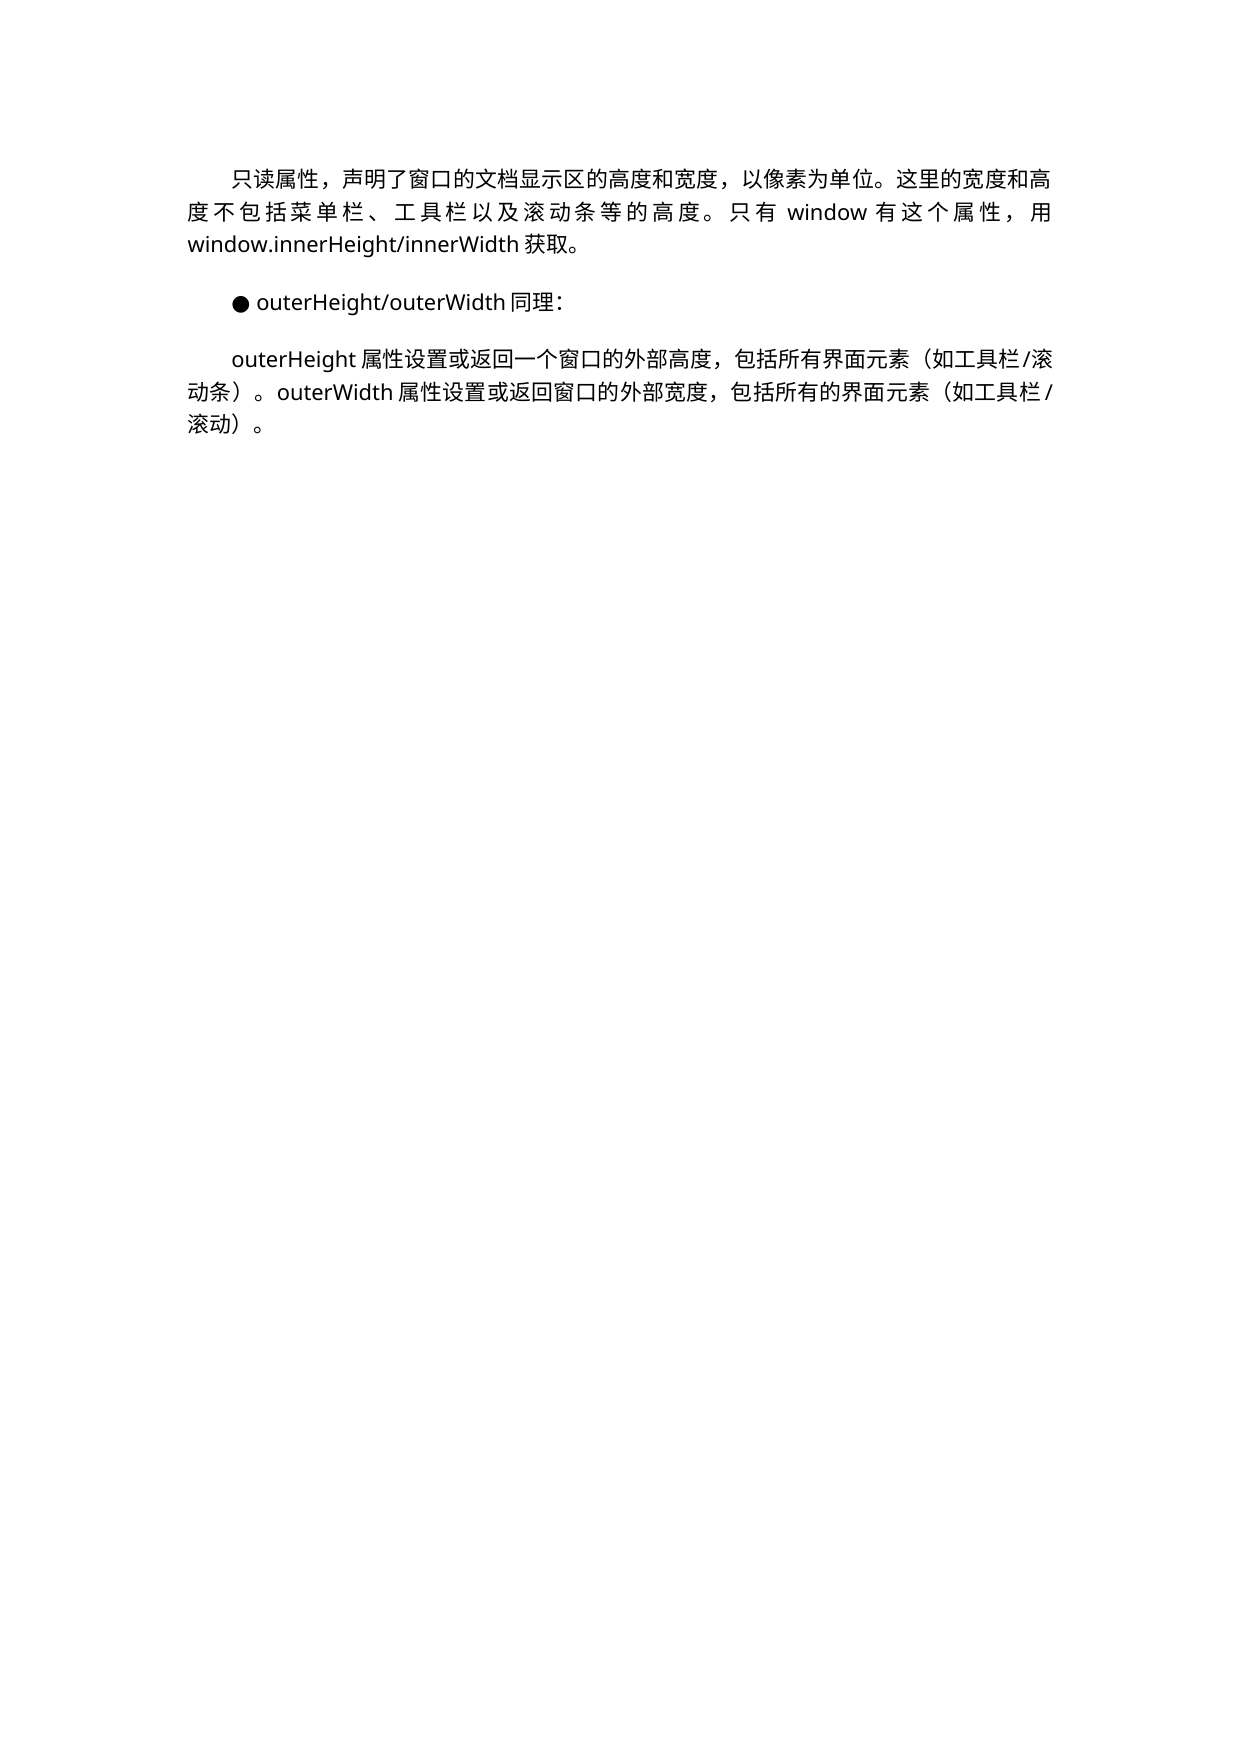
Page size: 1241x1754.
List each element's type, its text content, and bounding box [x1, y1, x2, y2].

text ● outerHeight/outerWidth同理： [187, 284, 1053, 317]
text 只读属性，声明了窗口的文档显示区的高度和宽度，以像素为单位。这里的宽度和高度不包括菜单栏、工具栏以及滚动条等的高度。只有window有这个属性，用window.innerHeight/innerWidth获取。 [187, 162, 1053, 259]
text outerHeight属性设置或返回一个窗口的外部高度，包括所有界面元素（如工具栏/滚动条）。outerWidth属性设置或返回窗口的外部宽度，包括所有的界面元素（如工具栏/滚动）。 [187, 342, 1053, 439]
